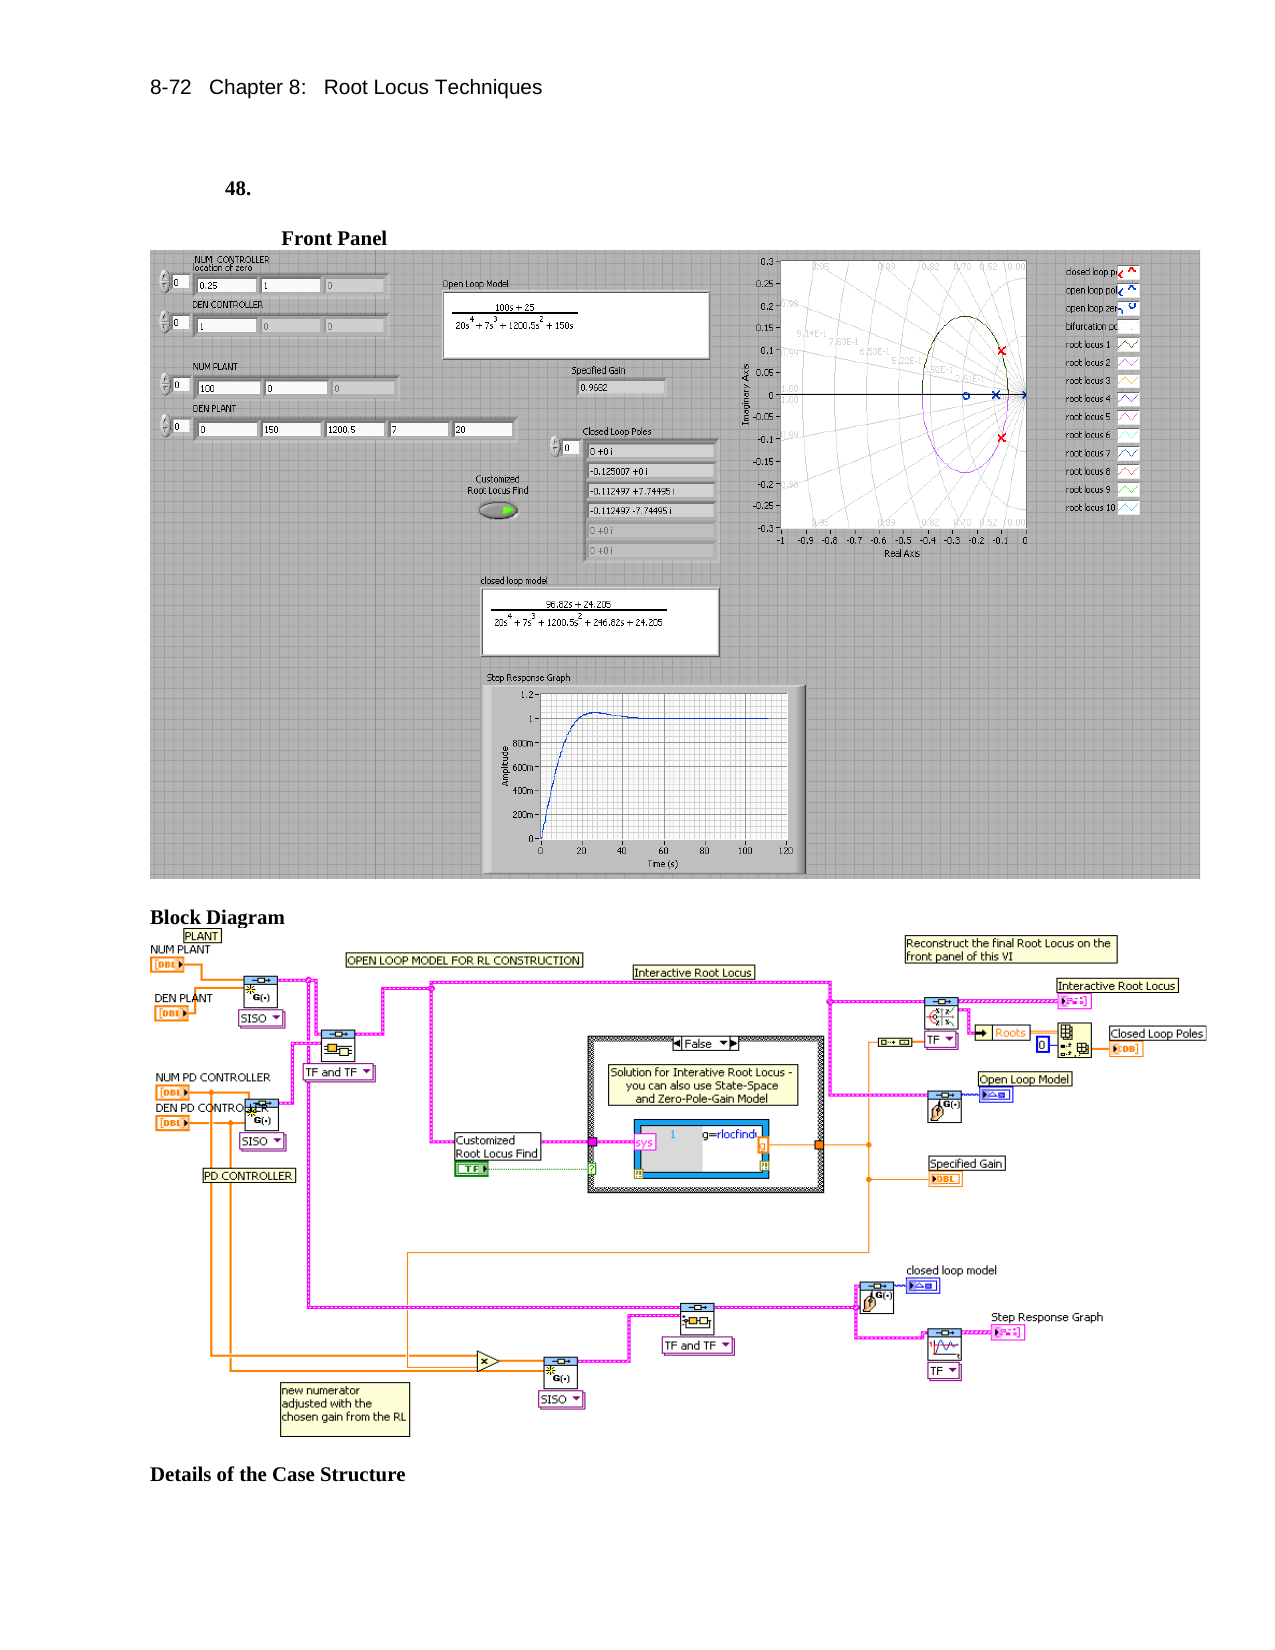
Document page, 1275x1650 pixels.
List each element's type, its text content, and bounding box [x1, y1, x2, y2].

text Block Diagram [150, 879, 1125, 928]
picture [150, 250, 1200, 879]
text Details of the Case Structure [150, 1437, 1125, 1486]
text 48. [225, 150, 1125, 200]
text Front Panel [281, 200, 1125, 250]
picture [150, 928, 1207, 1437]
